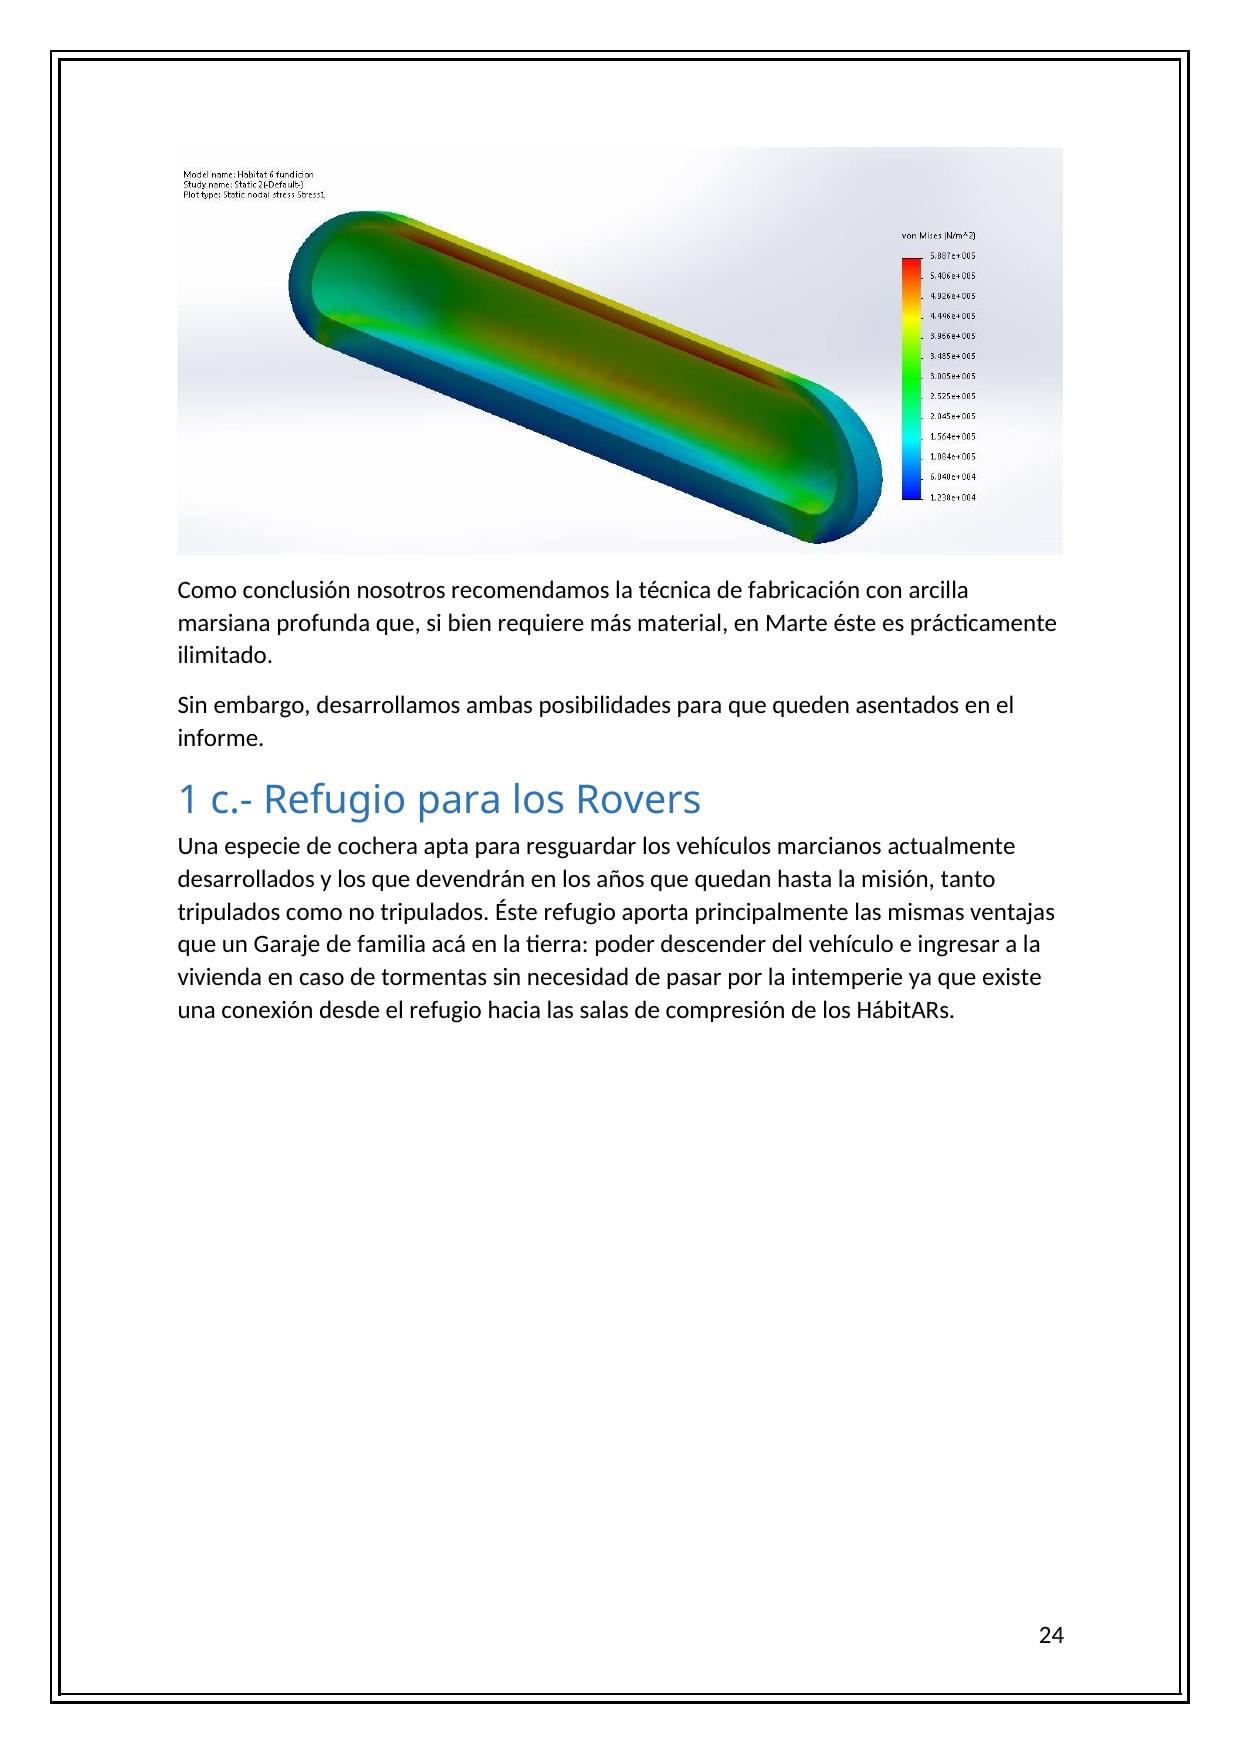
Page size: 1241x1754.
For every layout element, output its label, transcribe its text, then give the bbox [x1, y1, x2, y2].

picture [177, 147, 1063, 555]
subtitle 1 c.- Refugio para los Rovers [177, 772, 1063, 826]
text Como conclusión nosotros recomendamos la técnica de fabricación con arcilla marsiana profunda que, si bien requiere más material, en Marte éste es prácticamente ilimitado. [177, 574, 1063, 670]
text Una especie de cochera apta para resguardar los vehículos marcianos actualmente desarrollados y los que devendrán en los años que quedan hasta la misión, tanto tripulados como no tripulados. Éste refugio aporta principalmente las mismas ventajas que un Garaje de familia acá en la tierra: poder descender del vehículo e ingresar a la vivienda en caso de tormentas sin necesidad de pasar por la intemperie ya que existe una conexión desde el refugio hacia las salas de compresión de los HábitARs. [177, 830, 1063, 1025]
text Sin embargo, desarrollamos ambas posibilidades para que queden asentados en el informe. [177, 689, 1063, 753]
